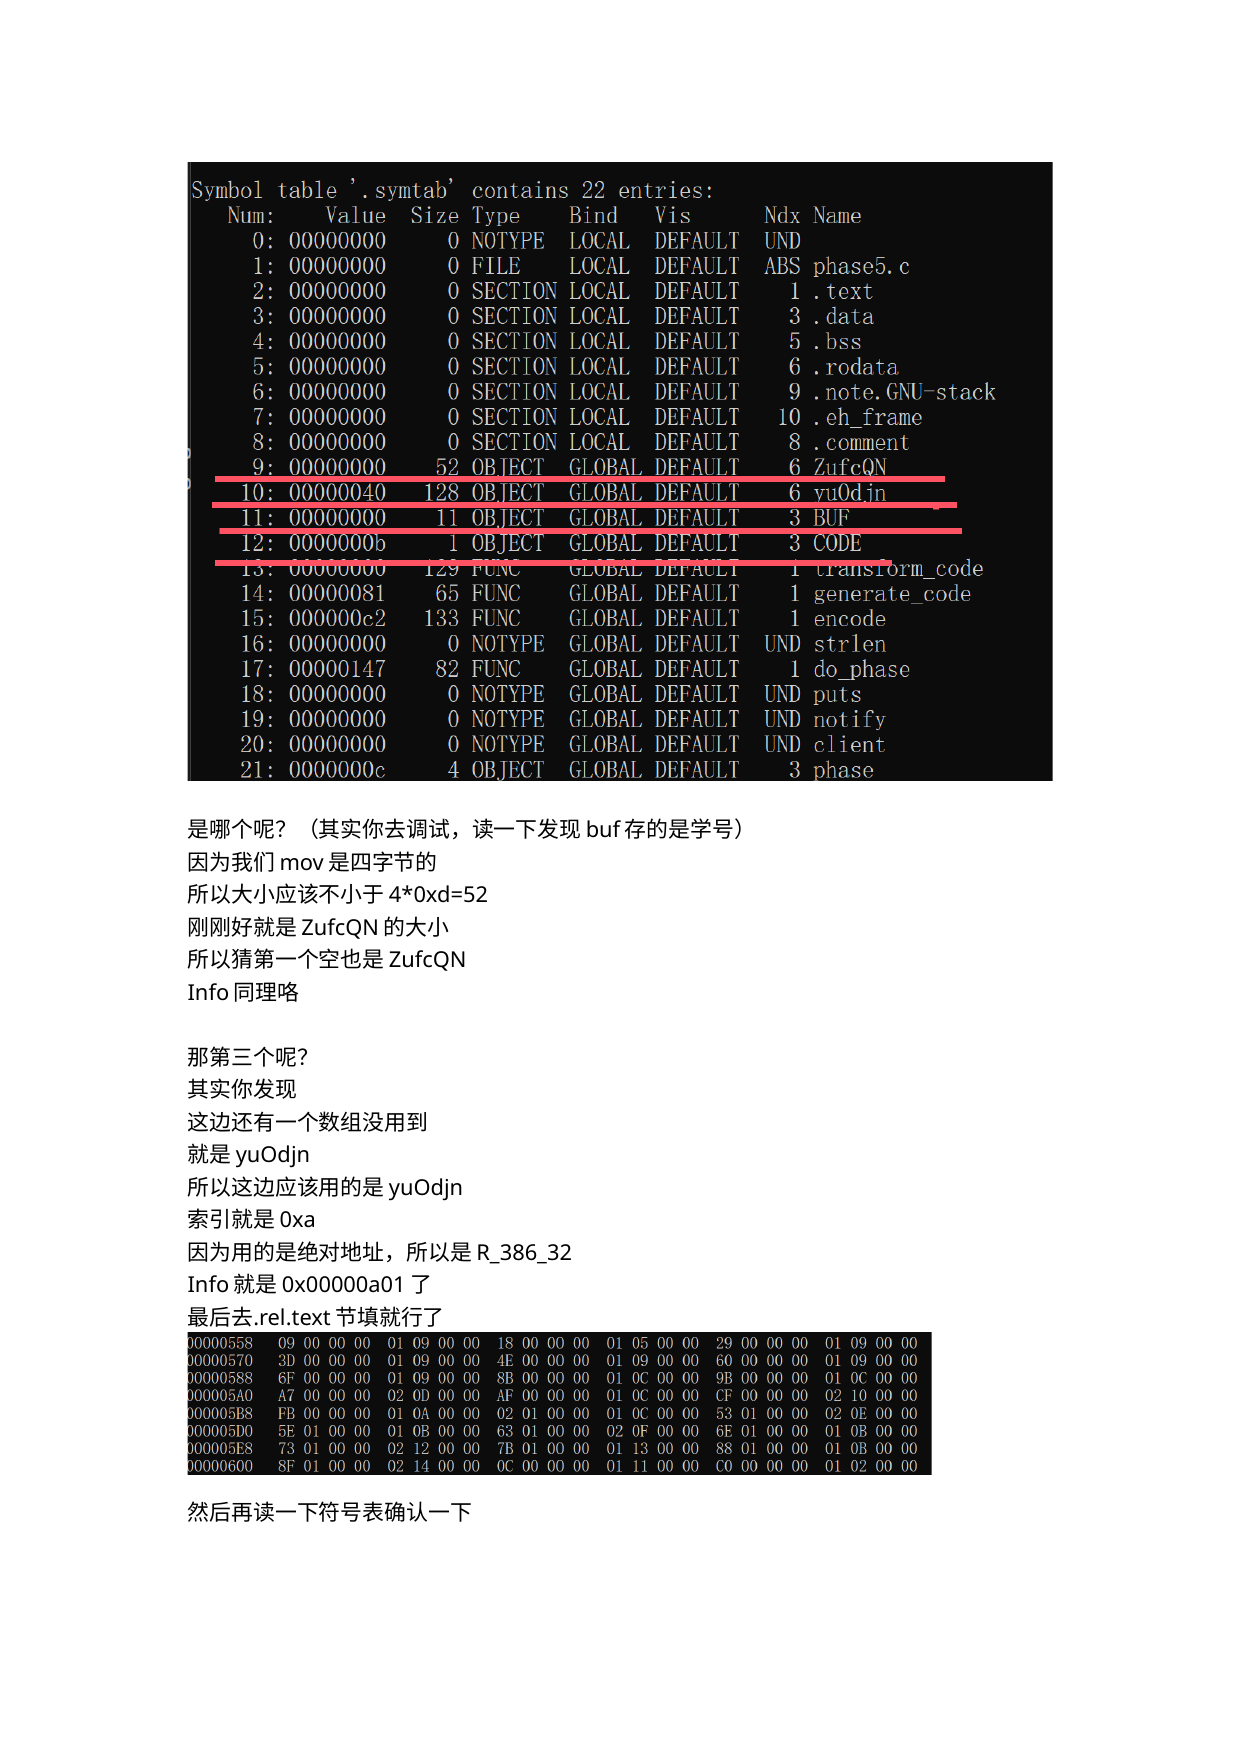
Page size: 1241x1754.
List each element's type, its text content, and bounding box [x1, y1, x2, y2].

text 然后再读一下符号表确认一下 [187, 1494, 1053, 1527]
text 这边还有一个数组没用到 [187, 1104, 1053, 1137]
text 所以这边应该用的是yuOdjn [187, 1169, 1053, 1202]
text Info就是0x00000a01了 [187, 1267, 1053, 1299]
picture [187, 1332, 932, 1475]
text 因为用的是绝对地址，所以是R_386_32 [187, 1234, 1053, 1267]
text 所以猜第一个空也是ZufcQN [187, 942, 1053, 974]
text 就是yuOdjn [187, 1137, 1053, 1169]
text 索引就是0xa [187, 1202, 1053, 1234]
text 因为我们mov是四字节的 [187, 844, 1053, 877]
text Info同理咯 [187, 974, 1053, 1007]
text 刚刚好就是ZufcQN的大小 [187, 909, 1053, 942]
text 所以大小应该不小于4*0xd=52 [187, 877, 1053, 909]
text 最后去.rel.text节填就行了 [187, 1299, 1053, 1332]
text 那第三个呢？ [187, 1039, 1053, 1072]
picture [187, 162, 1053, 781]
text 是哪个呢？（其实你去调试，读一下发现buf存的是学号） [187, 812, 1053, 844]
text 其实你发现 [187, 1072, 1053, 1104]
